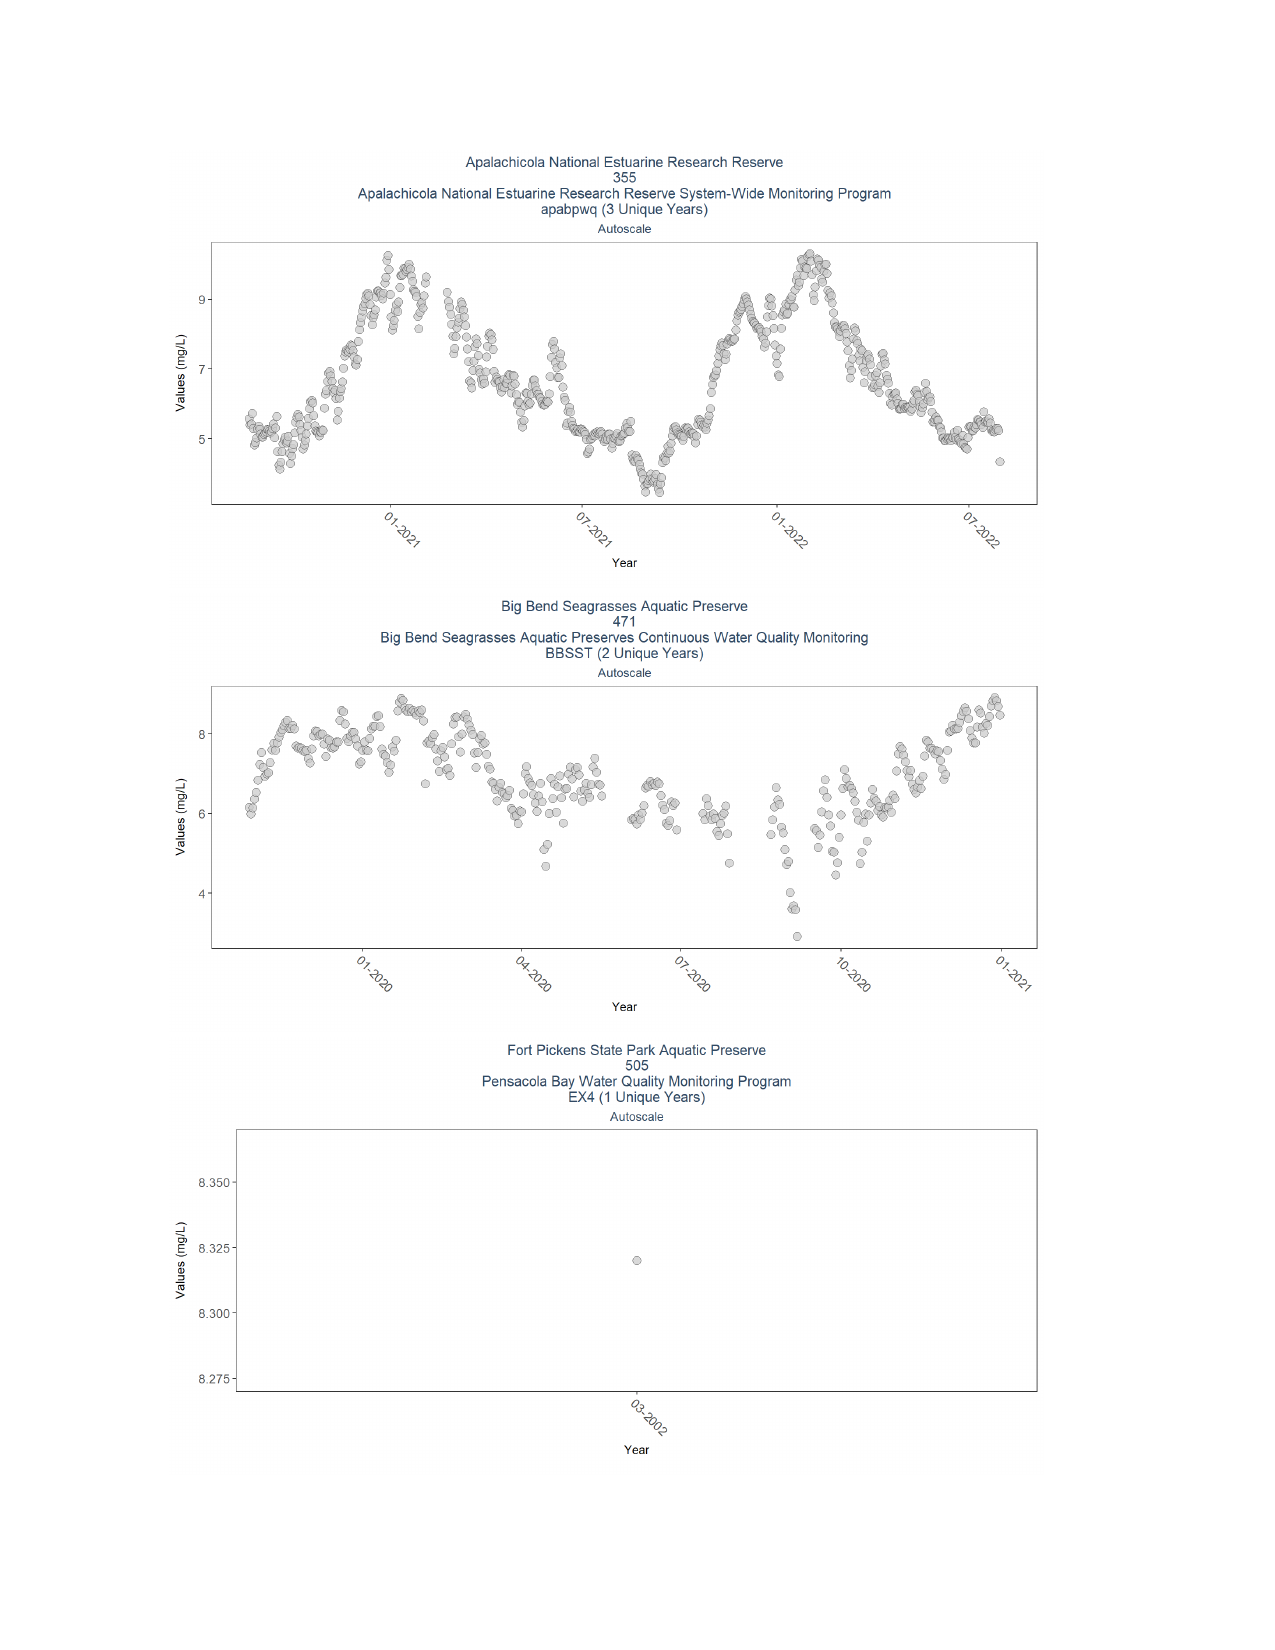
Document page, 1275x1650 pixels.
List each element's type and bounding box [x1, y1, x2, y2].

picture [168, 150, 1044, 588]
picture [168, 593, 1044, 1032]
picture [168, 1037, 1044, 1475]
